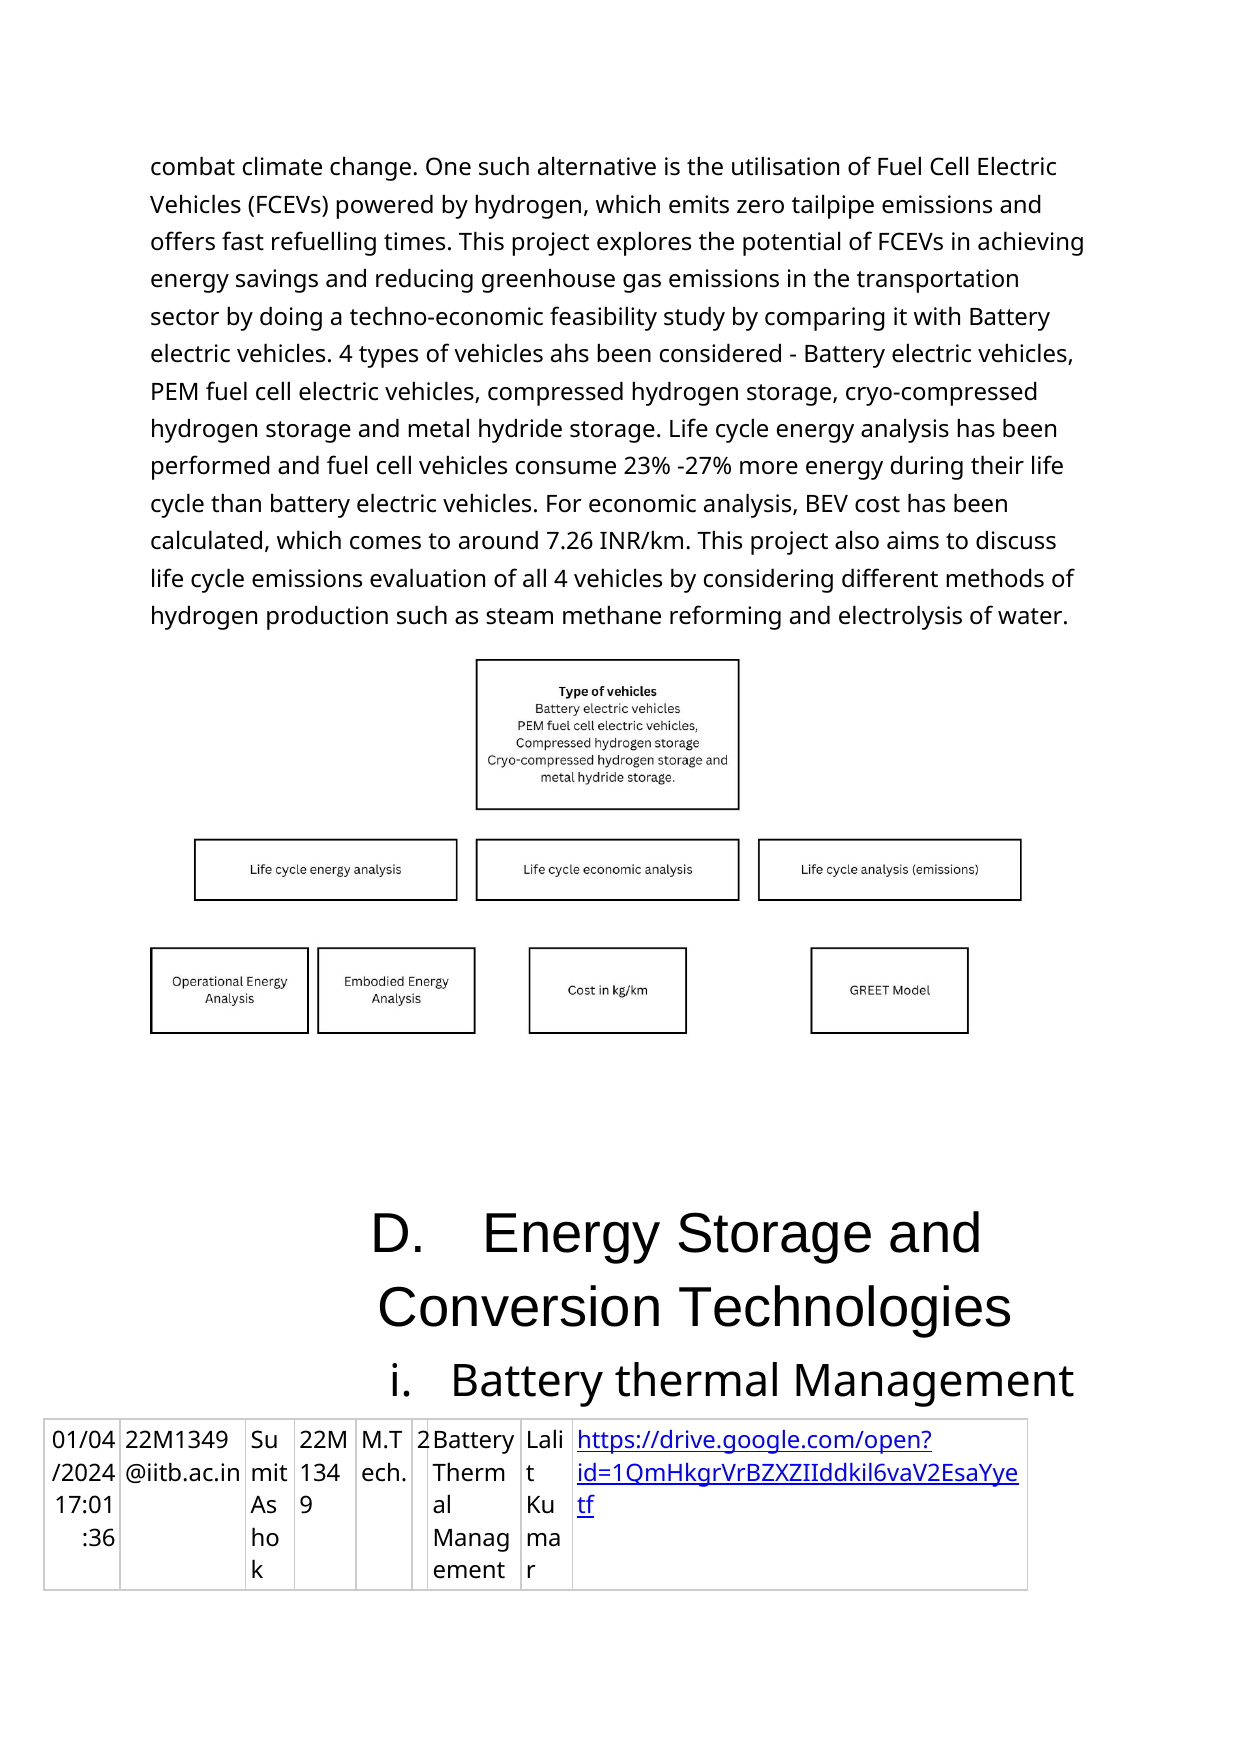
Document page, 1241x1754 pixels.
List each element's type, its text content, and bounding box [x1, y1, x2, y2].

table_header M.Tech. [357, 1420, 411, 1589]
table_header Lalit Kumar [522, 1420, 572, 1589]
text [150, 150, 1090, 631]
table_header 2 [413, 1420, 427, 1589]
table_header 22M1349@iitb.ac.in [121, 1420, 245, 1589]
table_header 01/04/2024 17:01:36 [45, 1420, 119, 1589]
list Battery thermal Management [412, 1348, 1090, 1409]
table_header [573, 1420, 1027, 1589]
table_header Sumit Ashok Amale [246, 1420, 294, 1589]
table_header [428, 1420, 520, 1589]
table_header 22M1349 [295, 1420, 355, 1589]
subtitle Energy Storage and Conversion Technologies [262, 1199, 1090, 1338]
picture [150, 636, 1091, 1166]
